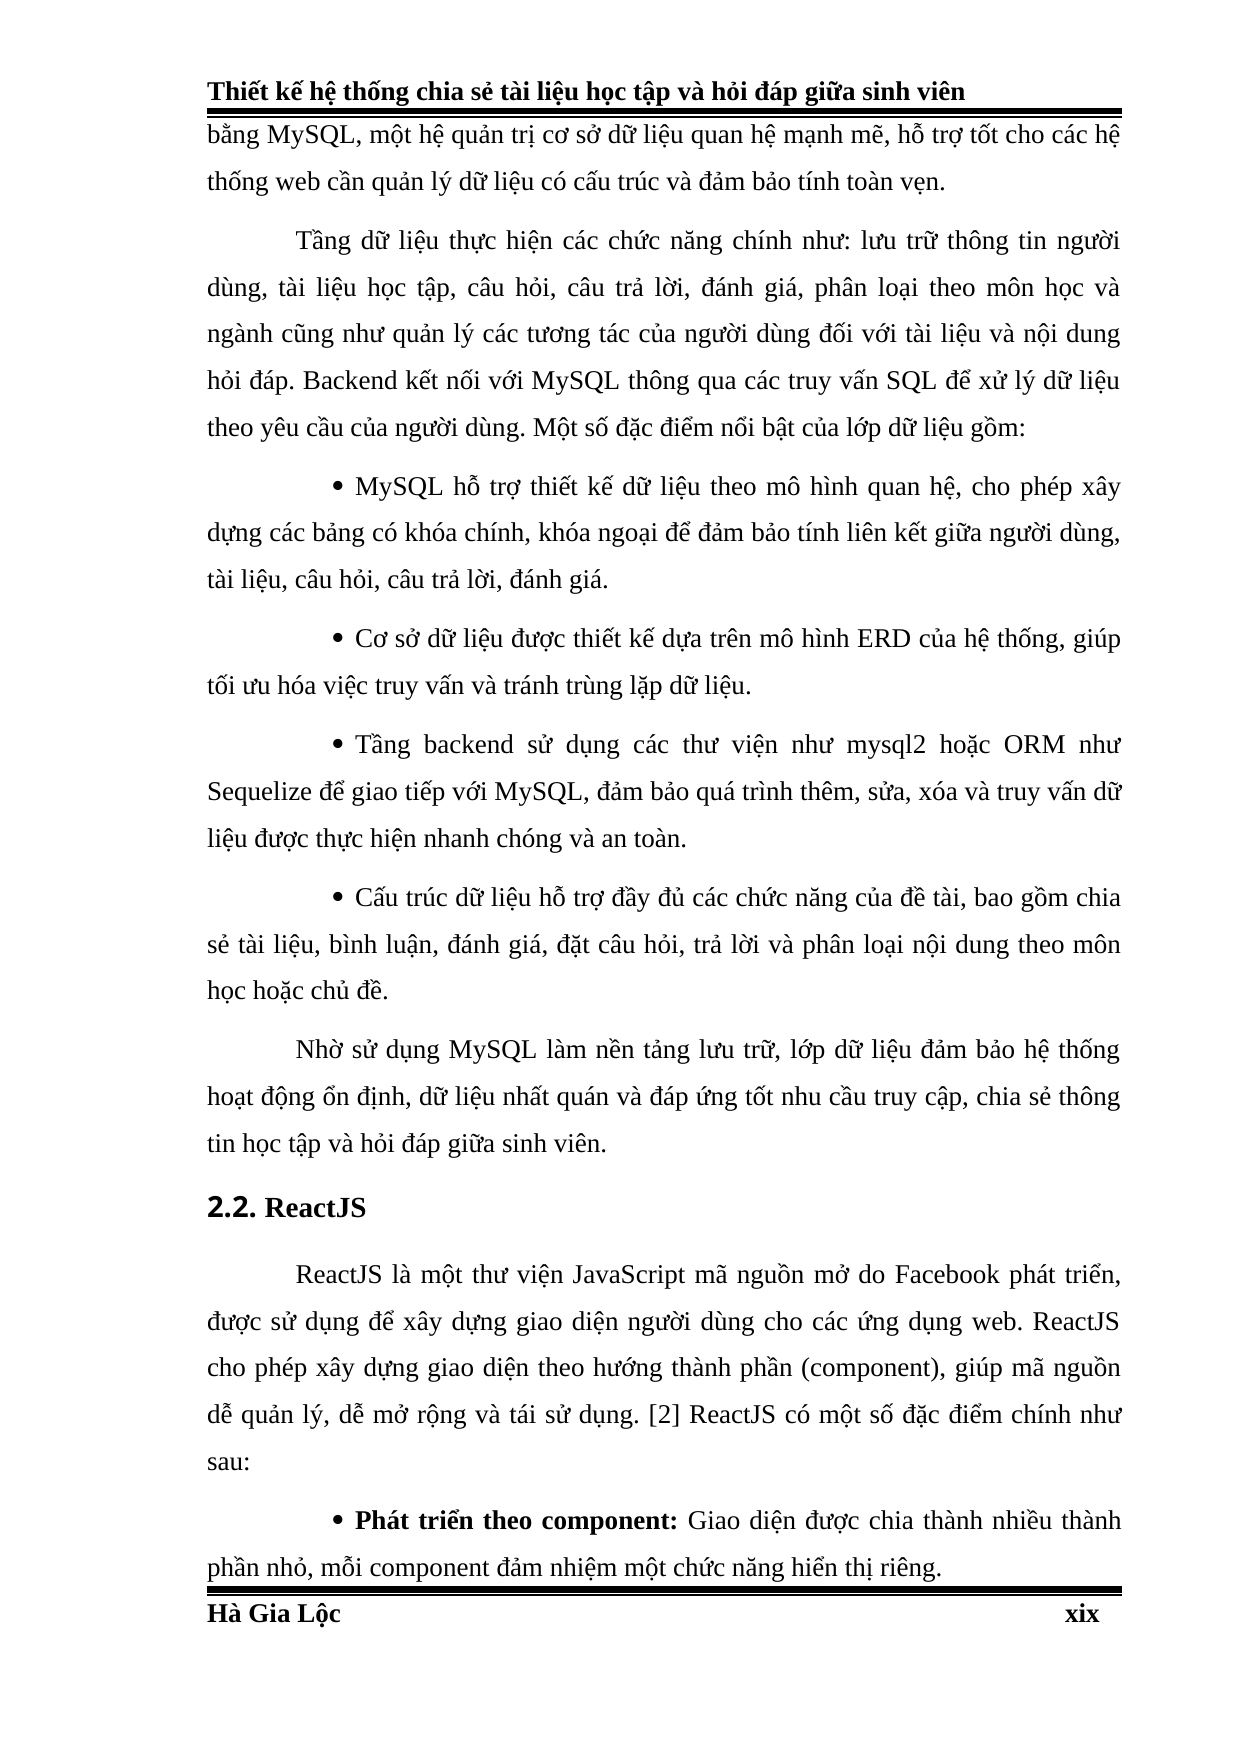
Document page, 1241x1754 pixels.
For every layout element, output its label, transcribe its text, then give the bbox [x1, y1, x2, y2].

text Nhờ sử dụng MySQL làm nền tảng lưu trữ, lớp dữ liệu đảm bảo hệ thống hoạt động ổn định, dữ liệu nhất quán và đáp ứng tốt nhu cầu truy cập, chia sẻ thông tin học tập và hỏi đáp giữa sinh viên. [207, 1033, 1122, 1158]
list Cơ sở dữ liệu được thiết kế dựa trên mô hình ERD của hệ thống, giúp tối ưu hóa việc truy vấn và tránh trùng lặp dữ liệu. [207, 622, 1122, 700]
list MySQL hỗ trợ thiết kế dữ liệu theo mô hình quan hệ, cho phép xây dựng các bảng có khóa chính, khóa ngoại để đảm bảo tính liên kết giữa người dùng, tài liệu, câu hỏi, câu trả lời, đánh giá. [207, 470, 1122, 594]
subtitle ReactJS [207, 1186, 1122, 1226]
text Tầng dữ liệu thực hiện các chức năng chính như: lưu trữ thông tin người dùng, tài liệu học tập, câu hỏi, câu trả lời, đánh giá, phân loại theo môn học và ngành cũng như quản lý các tương tác của người dùng đối với tài liệu và nội dung hỏi đáp. Backend kết nối với MySQL thông qua các truy vấn SQL để xử lý dữ liệu theo yêu cầu của người dùng. Một số đặc điểm nổi bật của lớp dữ liệu gồm: [207, 224, 1122, 442]
list Phát triển theo component: Giao diện được chia thành nhiều thành phần nhỏ, mỗi component đảm nhiệm một chức năng hiển thị riêng. [207, 1504, 1122, 1582]
list Cấu trúc dữ liệu hỗ trợ đầy đủ các chức năng của đề tài, bao gồm chia sẻ tài liệu, bình luận, đánh giá, đặt câu hỏi, trả lời và phân loại nội dung theo môn học hoặc chủ đề. [207, 881, 1122, 1006]
text ReactJS là một thư viện JavaScript mã nguồn mở do Facebook phát triển, được sử dụng để xây dựng giao diện người dùng cho các ứng dụng web. ReactJS cho phép xây dựng giao diện theo hướng thành phần (component), giúp mã nguồn dễ quản lý, dễ mở rộng và tái sử dụng. ReactJS có một số đặc điểm chính như sau: [207, 1258, 1122, 1476]
list Tầng backend sử dụng các thư viện như mysql2 hoặc ORM như Sequelize để giao tiếp với MySQL, đảm bảo quá trình thêm, sửa, xóa và truy vấn dữ liệu được thực hiện nhanh chóng và an toàn. [207, 728, 1122, 853]
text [207, 118, 1122, 196]
